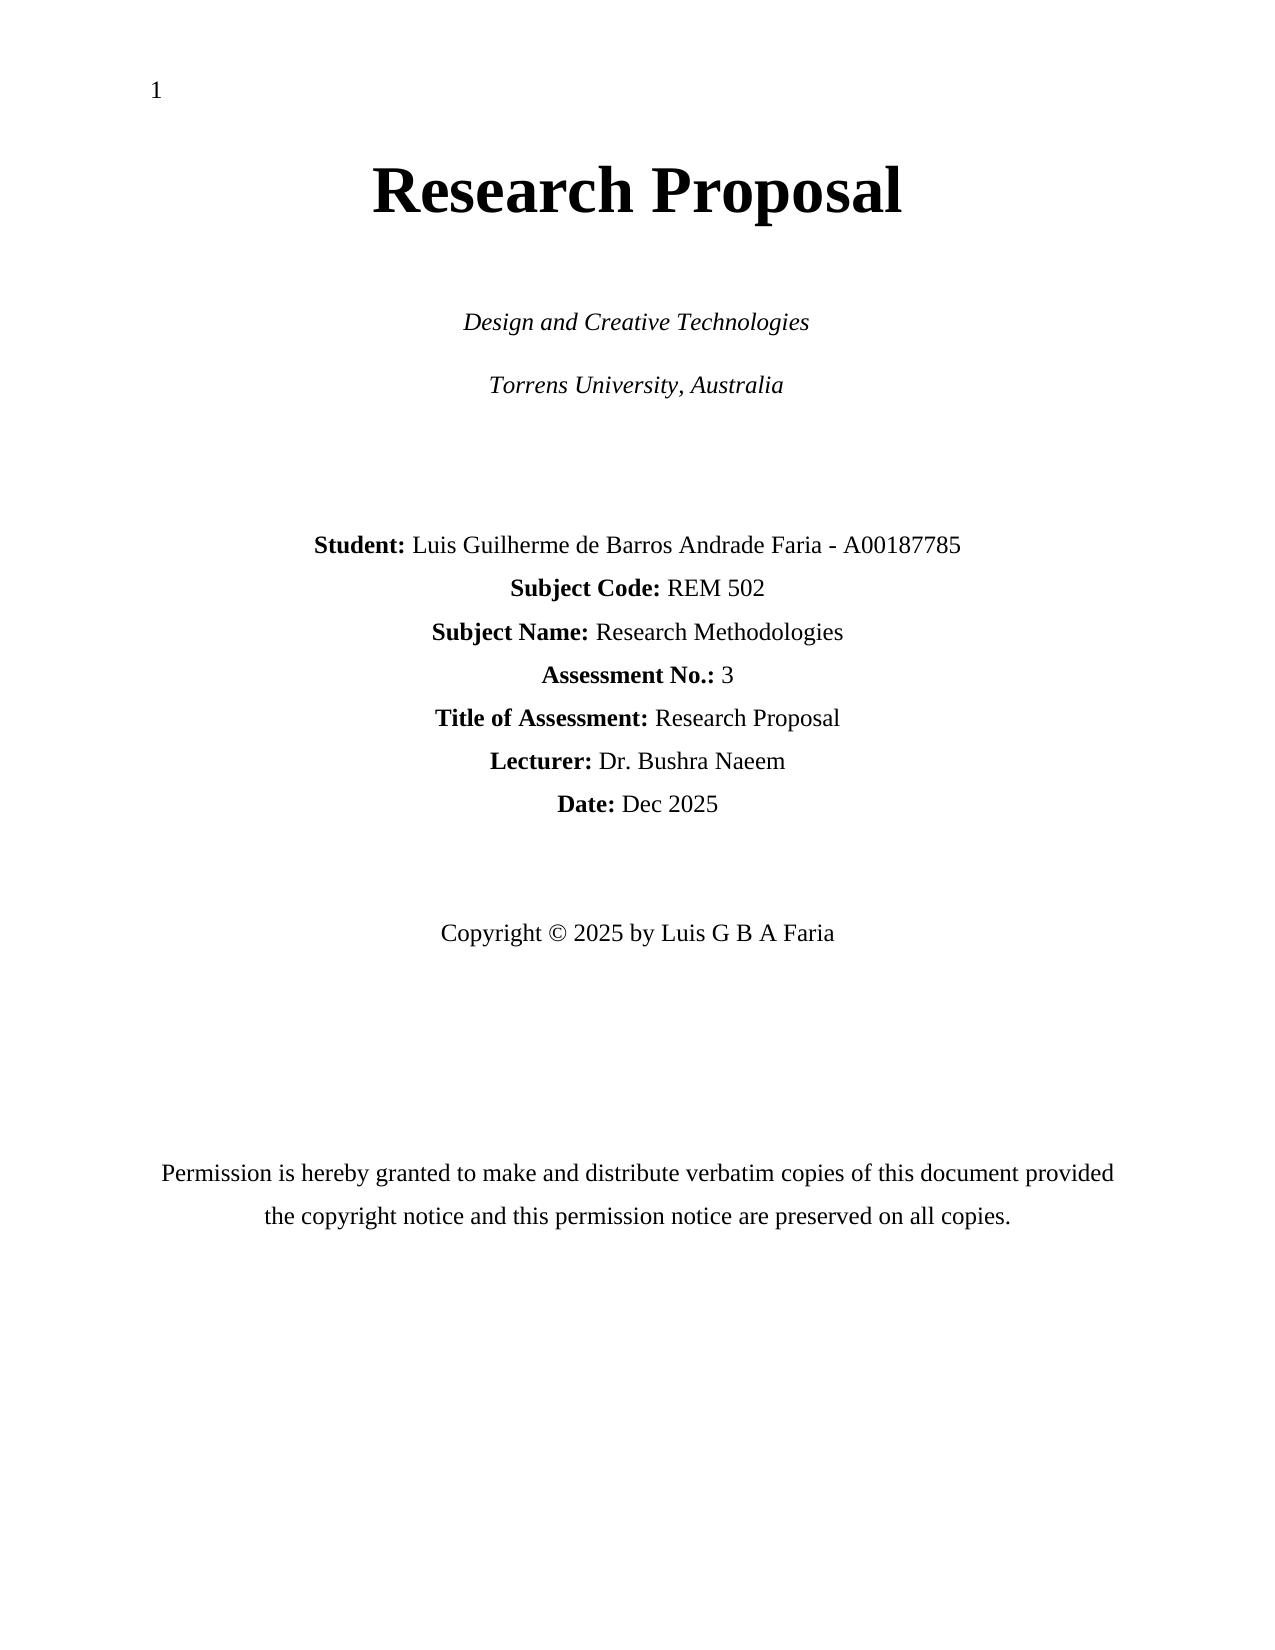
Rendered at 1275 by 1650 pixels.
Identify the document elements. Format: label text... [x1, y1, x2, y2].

text Lecturer: Dr. Bushra Naeem [150, 746, 1125, 775]
text Subject Name: Research Methodologies [150, 617, 1125, 645]
text Subject Code: REM 502 [150, 573, 1125, 602]
text Permission is hereby granted to make and distribute verbatim copies of this document provided the copyright notice and this permission notice are preserved on all copies. [150, 1158, 1125, 1229]
text Design and Creative Technologies [240, 307, 1035, 335]
title Research Proposal [150, 150, 1125, 227]
text Date: Dec 2025 [150, 789, 1125, 818]
text Copyright © 2025 by Luis G B A Faria [150, 918, 1125, 947]
text Assessment No.: 3 [150, 660, 1125, 688]
text Student: Luis Guilherme de Barros Andrade Faria - A00187785 [150, 530, 1125, 559]
text Torrens University, Australia [240, 371, 1035, 399]
text Title of Assessment: Research Proposal [150, 703, 1125, 732]
